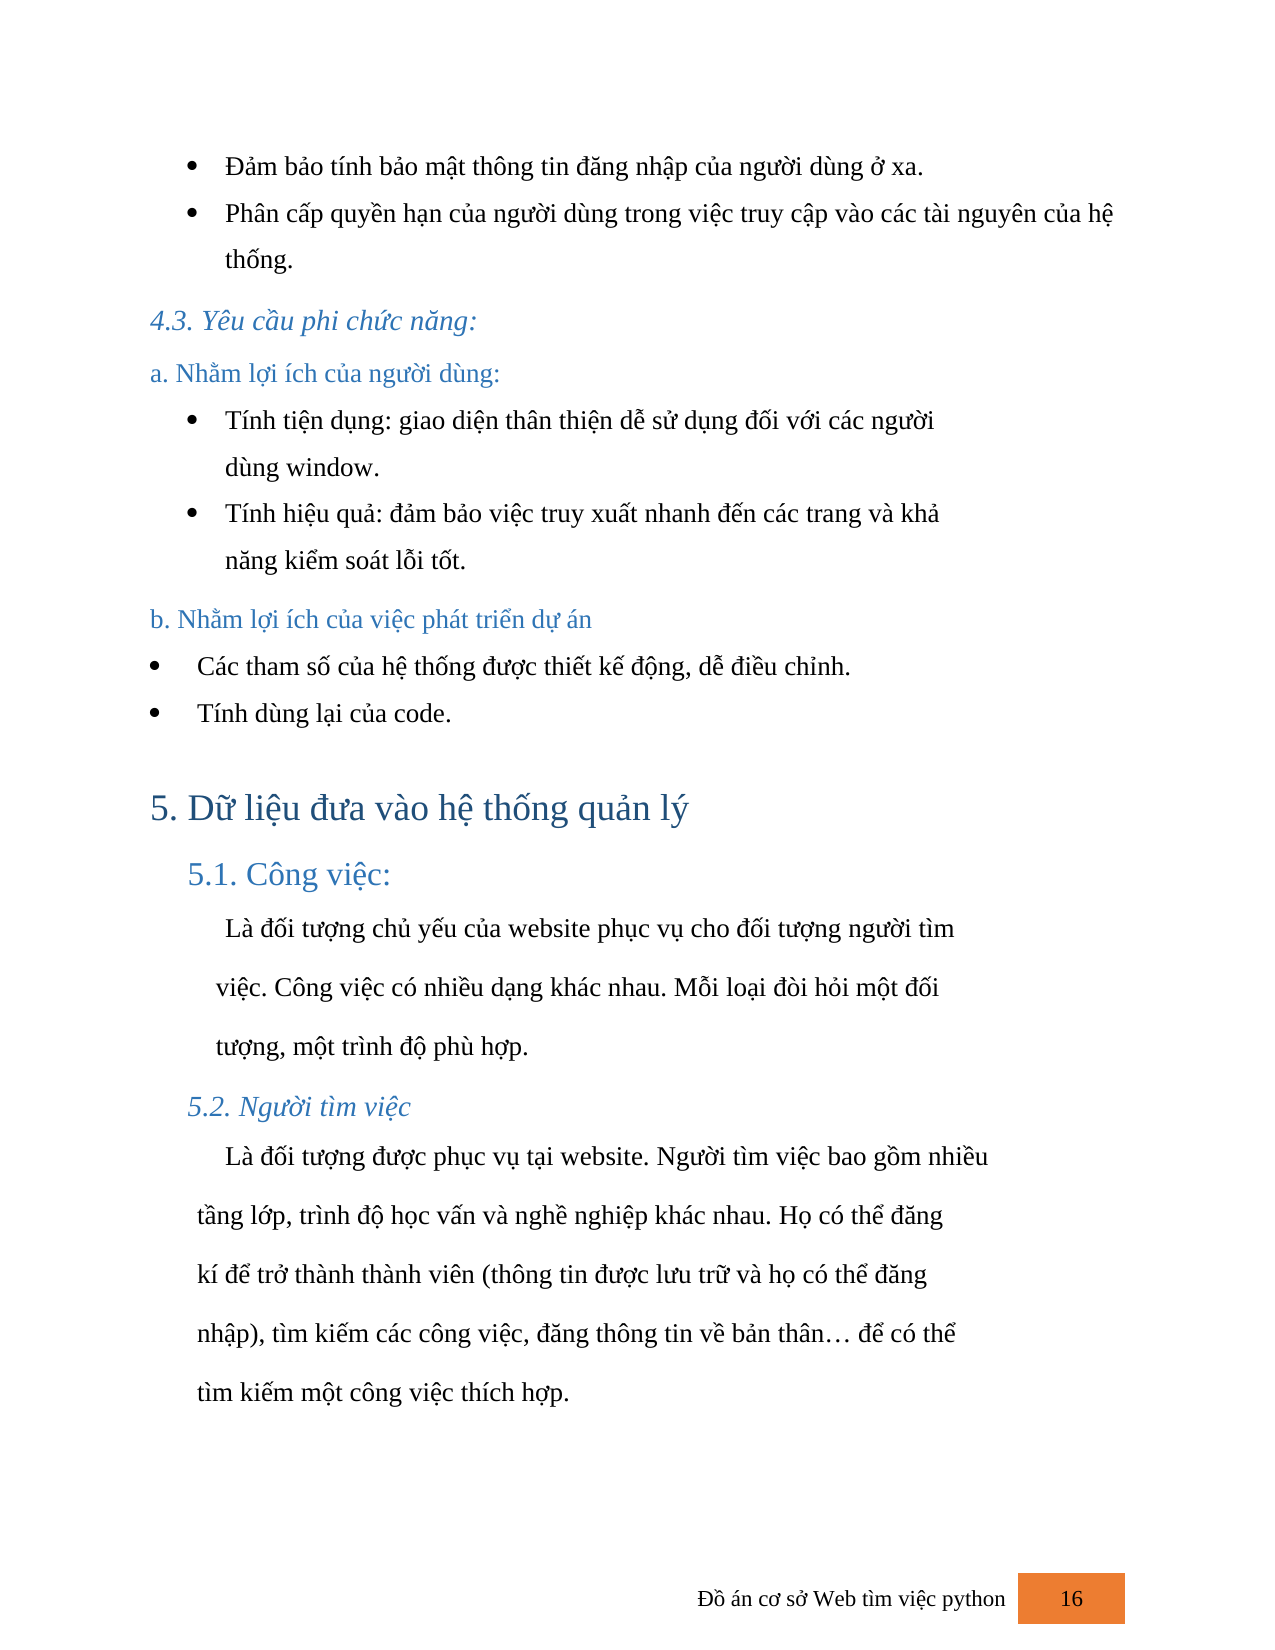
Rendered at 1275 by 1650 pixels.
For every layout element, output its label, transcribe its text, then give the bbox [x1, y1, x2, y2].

subtitle 4.3. Yêu cầu phi chức năng: [150, 303, 1125, 336]
subtitle 5.1. Công việc: [187, 854, 1125, 893]
subtitle b. Nhằm lợi ích của việc phát triển dự án [150, 603, 1125, 635]
list Phân cấp quyền hạn của người dùng trong việc truy cập vào các tài nguyên của hệ thống. [187, 197, 1125, 275]
text Là đối tượng chủ yếu của website phục vụ cho đối tượng người tìm [216, 912, 1125, 943]
list năng kiểm soát lỗi tốt. [225, 544, 1125, 576]
list Các tham số của hệ thống được thiết kế động, dễ điều chỉnh. [150, 650, 1125, 681]
text kí để trở thành thành viên (thông tin được lưu trữ và họ có thể đăng [197, 1258, 1125, 1289]
text tượng, một trình độ phù hợp. [216, 1030, 1125, 1061]
text nhập), tìm kiếm các công việc, đăng thông tin về bản thân… để có thể [197, 1317, 1125, 1348]
subtitle 5. Dữ liệu đưa vào hệ thống quản lý [150, 786, 1125, 829]
subtitle a. Nhằm lợi ích của người dùng: [150, 357, 1125, 388]
text tìm kiếm một công việc thích hợp. [197, 1376, 1125, 1408]
list Tính tiện dụng: giao diện thân thiện dễ sử dụng đối với các người [187, 404, 1125, 435]
list Tính hiệu quả: đảm bảo việc truy xuất nhanh đến các trang và khả [187, 497, 1125, 529]
text việc. Công việc có nhiều dạng khác nhau. Mỗi loại đòi hỏi một đối [216, 971, 1125, 1002]
list Tính dùng lại của code. [150, 697, 1125, 728]
text Là đối tượng được phục vụ tại website. Người tìm việc bao gồm nhiều [197, 1140, 1125, 1171]
list Đảm bảo tính bảo mật thông tin đăng nhập của người dùng ở xa. [187, 150, 1125, 181]
text tầng lớp, trình độ học vấn và nghề nghiệp khác nhau. Họ có thể đăng [197, 1199, 1125, 1230]
list dùng window. [225, 451, 1125, 482]
subtitle 5.2. Người tìm việc [187, 1089, 1125, 1123]
